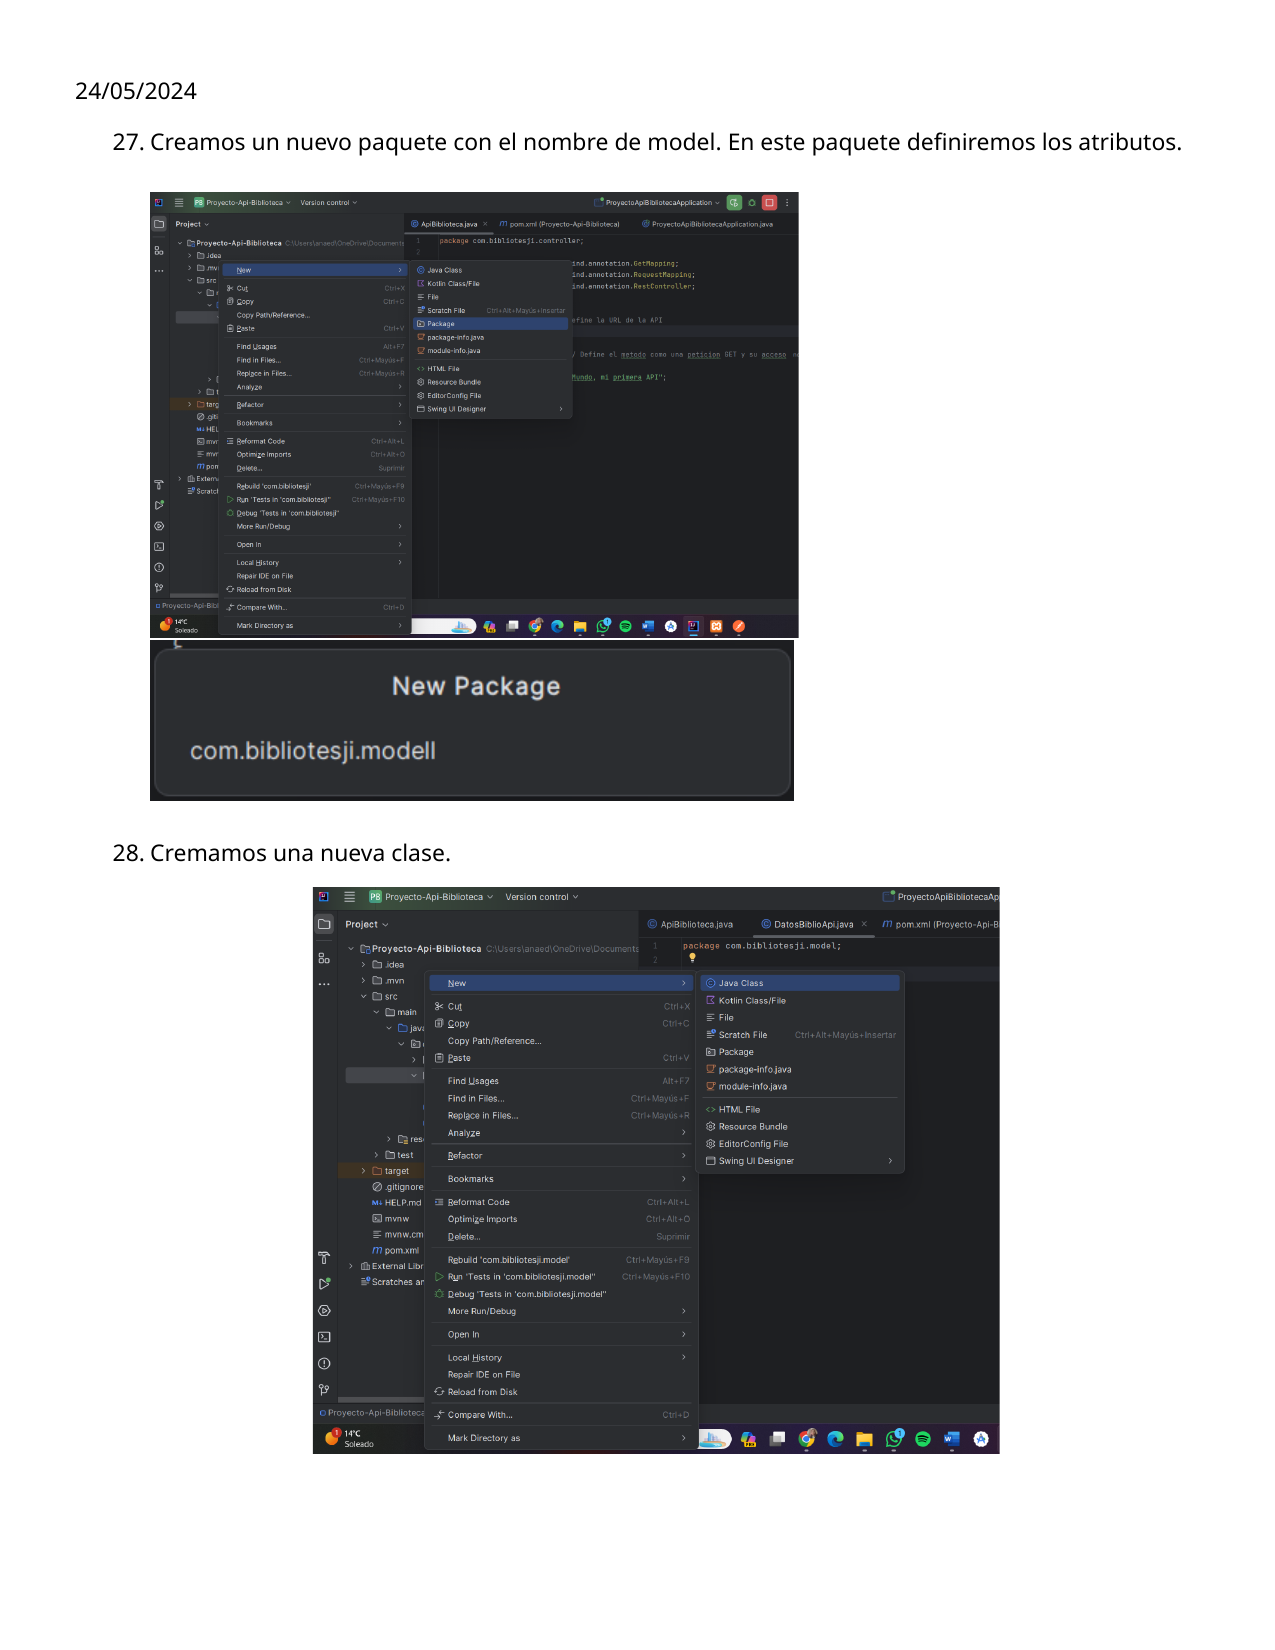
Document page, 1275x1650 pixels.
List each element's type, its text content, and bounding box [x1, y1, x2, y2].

picture [150, 640, 794, 801]
list Cremamos una nueva clase. [112, 837, 1200, 868]
picture [150, 192, 799, 638]
picture [312, 887, 1000, 1454]
list Creamos un nuevo paquete con el nombre de model. En este paquete definiremos los atributos. [112, 125, 1200, 157]
text 24/05/2024 [75, 75, 1200, 106]
